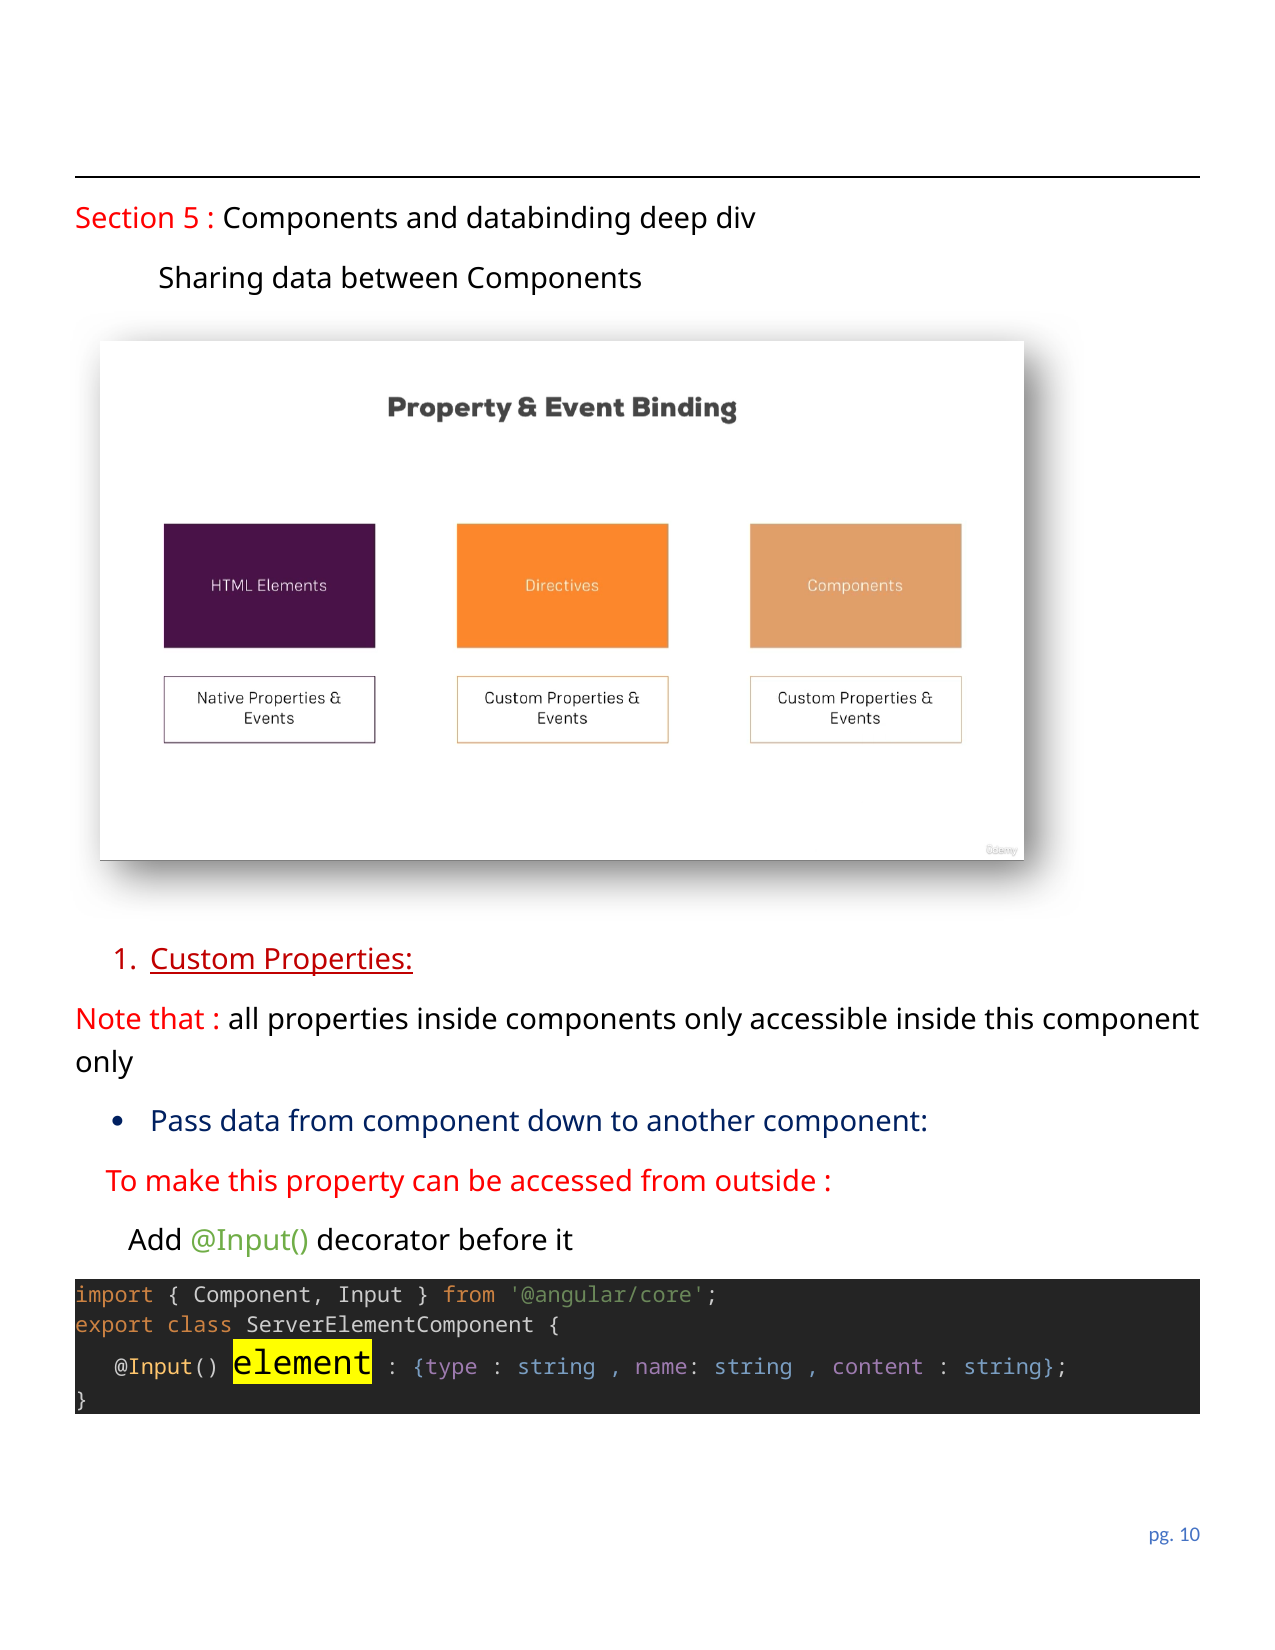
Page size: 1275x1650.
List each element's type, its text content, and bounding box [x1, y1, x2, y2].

text Section 5 : Components and databinding deep div [75, 198, 1200, 237]
text export class ServerElementComponent { [75, 1309, 1200, 1338]
picture [100, 341, 1024, 861]
text Add @Input() decorator before it [75, 1219, 1200, 1259]
text Note that : all properties inside components only accessible inside this component only [75, 998, 1200, 1081]
list Pass data from component down to another component: [112, 1100, 1200, 1140]
text @Input() element : {type : string , name: string , content : string}; [75, 1338, 1200, 1384]
text To make this property can be accessed from outside : [75, 1160, 1200, 1199]
text import { Component, Input } from '@angular/core'; [75, 1279, 1200, 1309]
list Custom Properties: [112, 939, 1200, 978]
text Sharing data between Components [75, 257, 1200, 297]
text } [75, 1384, 1200, 1414]
